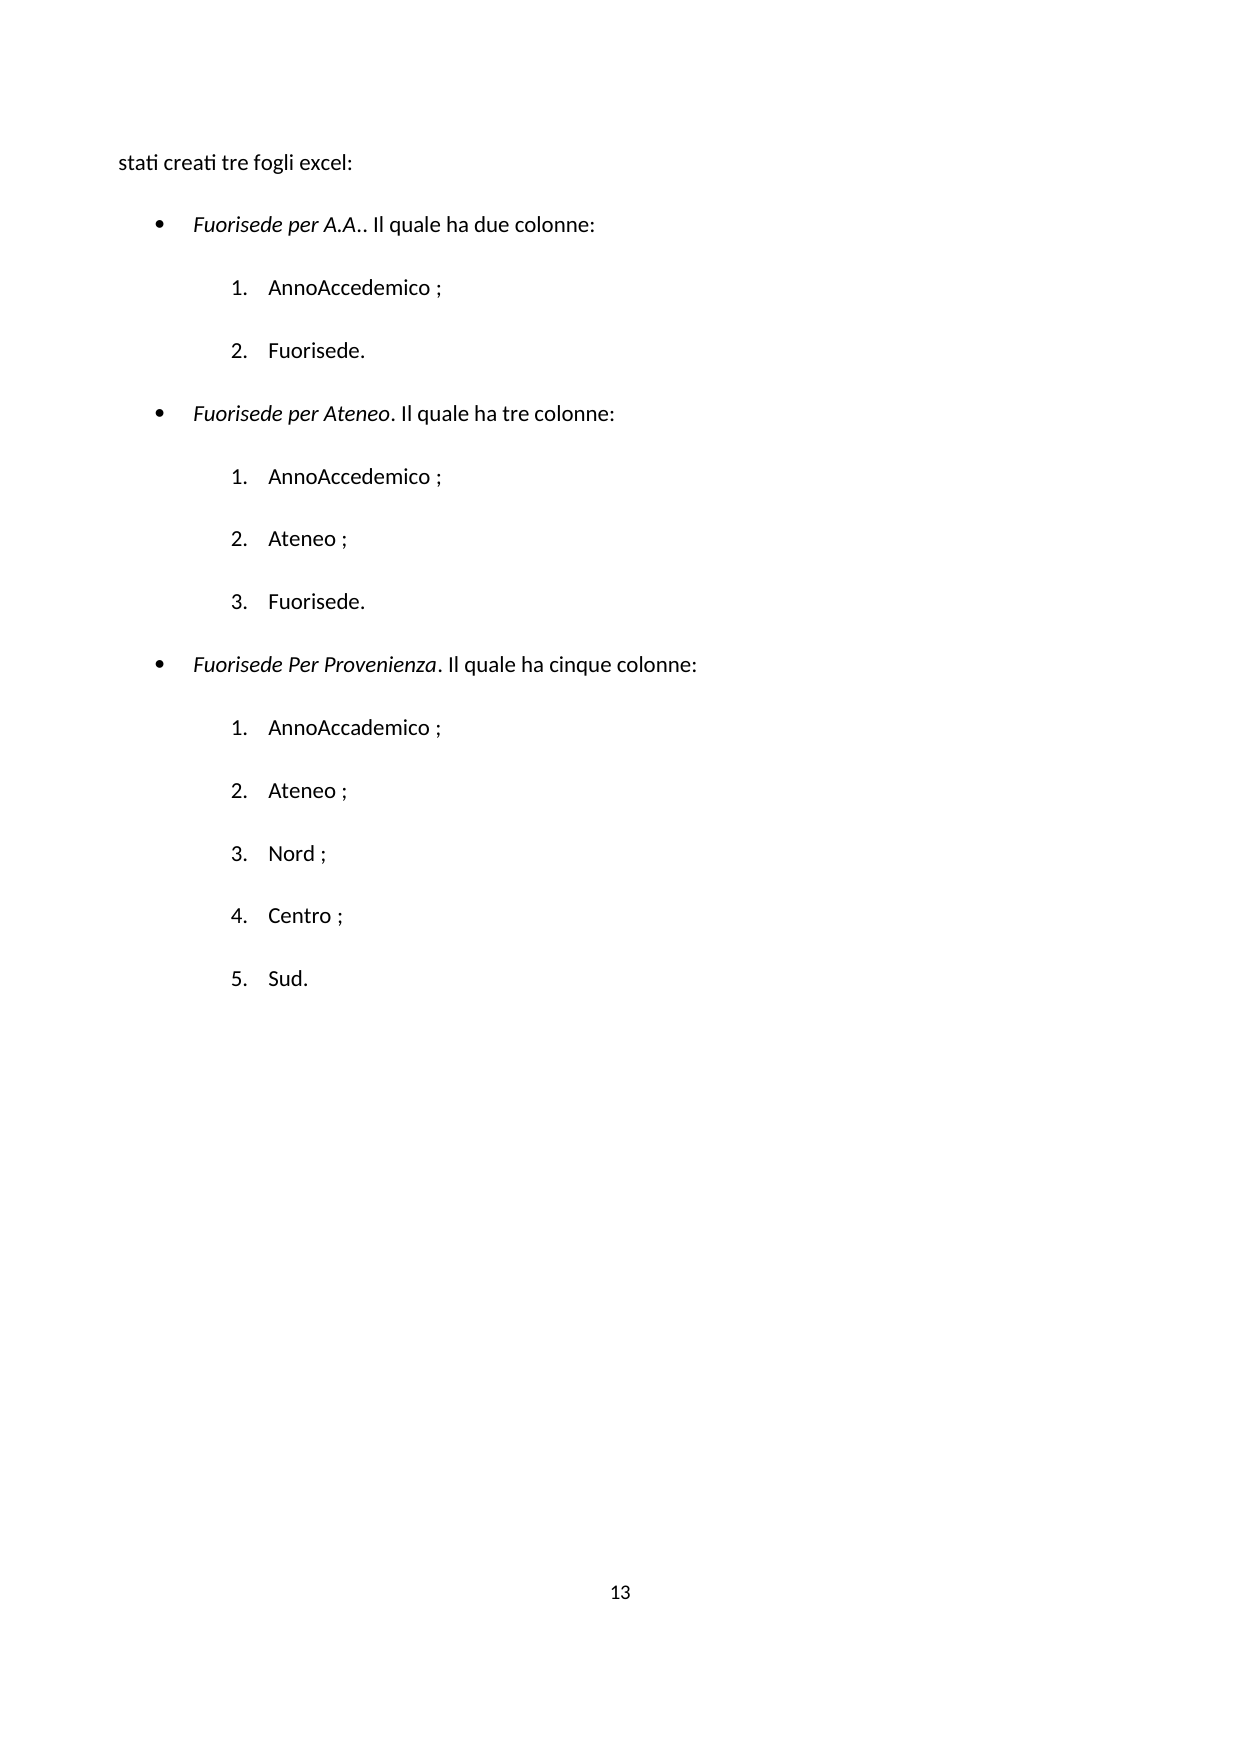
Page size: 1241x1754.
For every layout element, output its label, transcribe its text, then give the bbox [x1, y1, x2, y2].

list Fuorisede. [231, 336, 1117, 364]
list Fuorisede. [231, 587, 1117, 615]
list AnnoAccademico ; [231, 713, 1117, 741]
list Fuorisede Per Provenienza. Il quale ha cinque colonne: [156, 650, 1117, 678]
list Fuorisede per A.A.. Il quale ha due colonne: [156, 211, 1117, 238]
list AnnoAccedemico ; [231, 273, 1117, 301]
list Ateneo ; [231, 524, 1117, 553]
list Sud. [231, 964, 1117, 992]
list Nord ; [231, 839, 1117, 867]
list AnnoAccedemico ; [231, 462, 1117, 490]
list Ateneo ; [231, 776, 1117, 804]
list Centro ; [231, 901, 1117, 929]
list Fuorisede per Ateneo. Il quale ha tre colonne: [156, 399, 1117, 427]
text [118, 148, 1117, 176]
